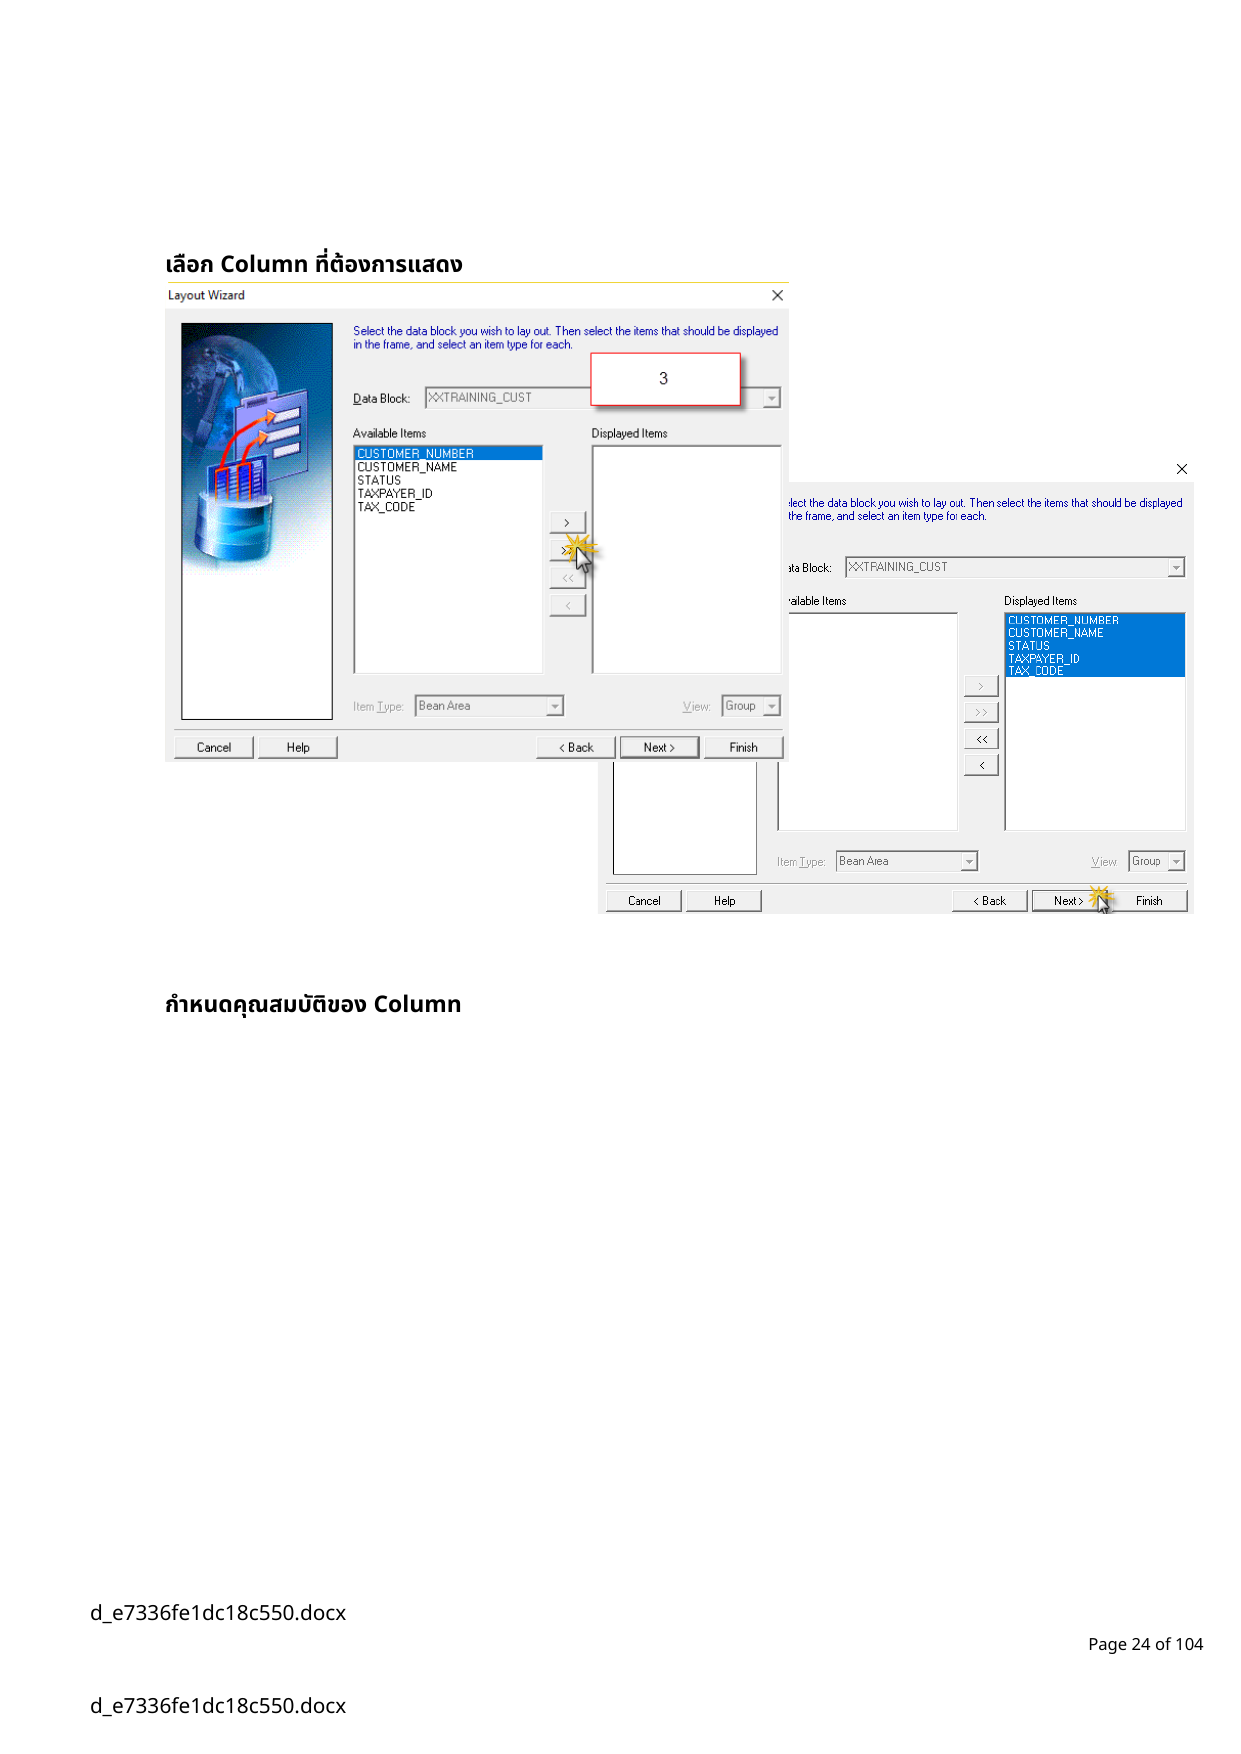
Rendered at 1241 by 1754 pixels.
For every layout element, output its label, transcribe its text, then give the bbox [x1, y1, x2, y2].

picture [164, 282, 1194, 913]
text กำหนดคุณสมบัติของ Column [90, 988, 1165, 1023]
text เลือก Column ที่ต้องการแสดง [90, 248, 1165, 283]
